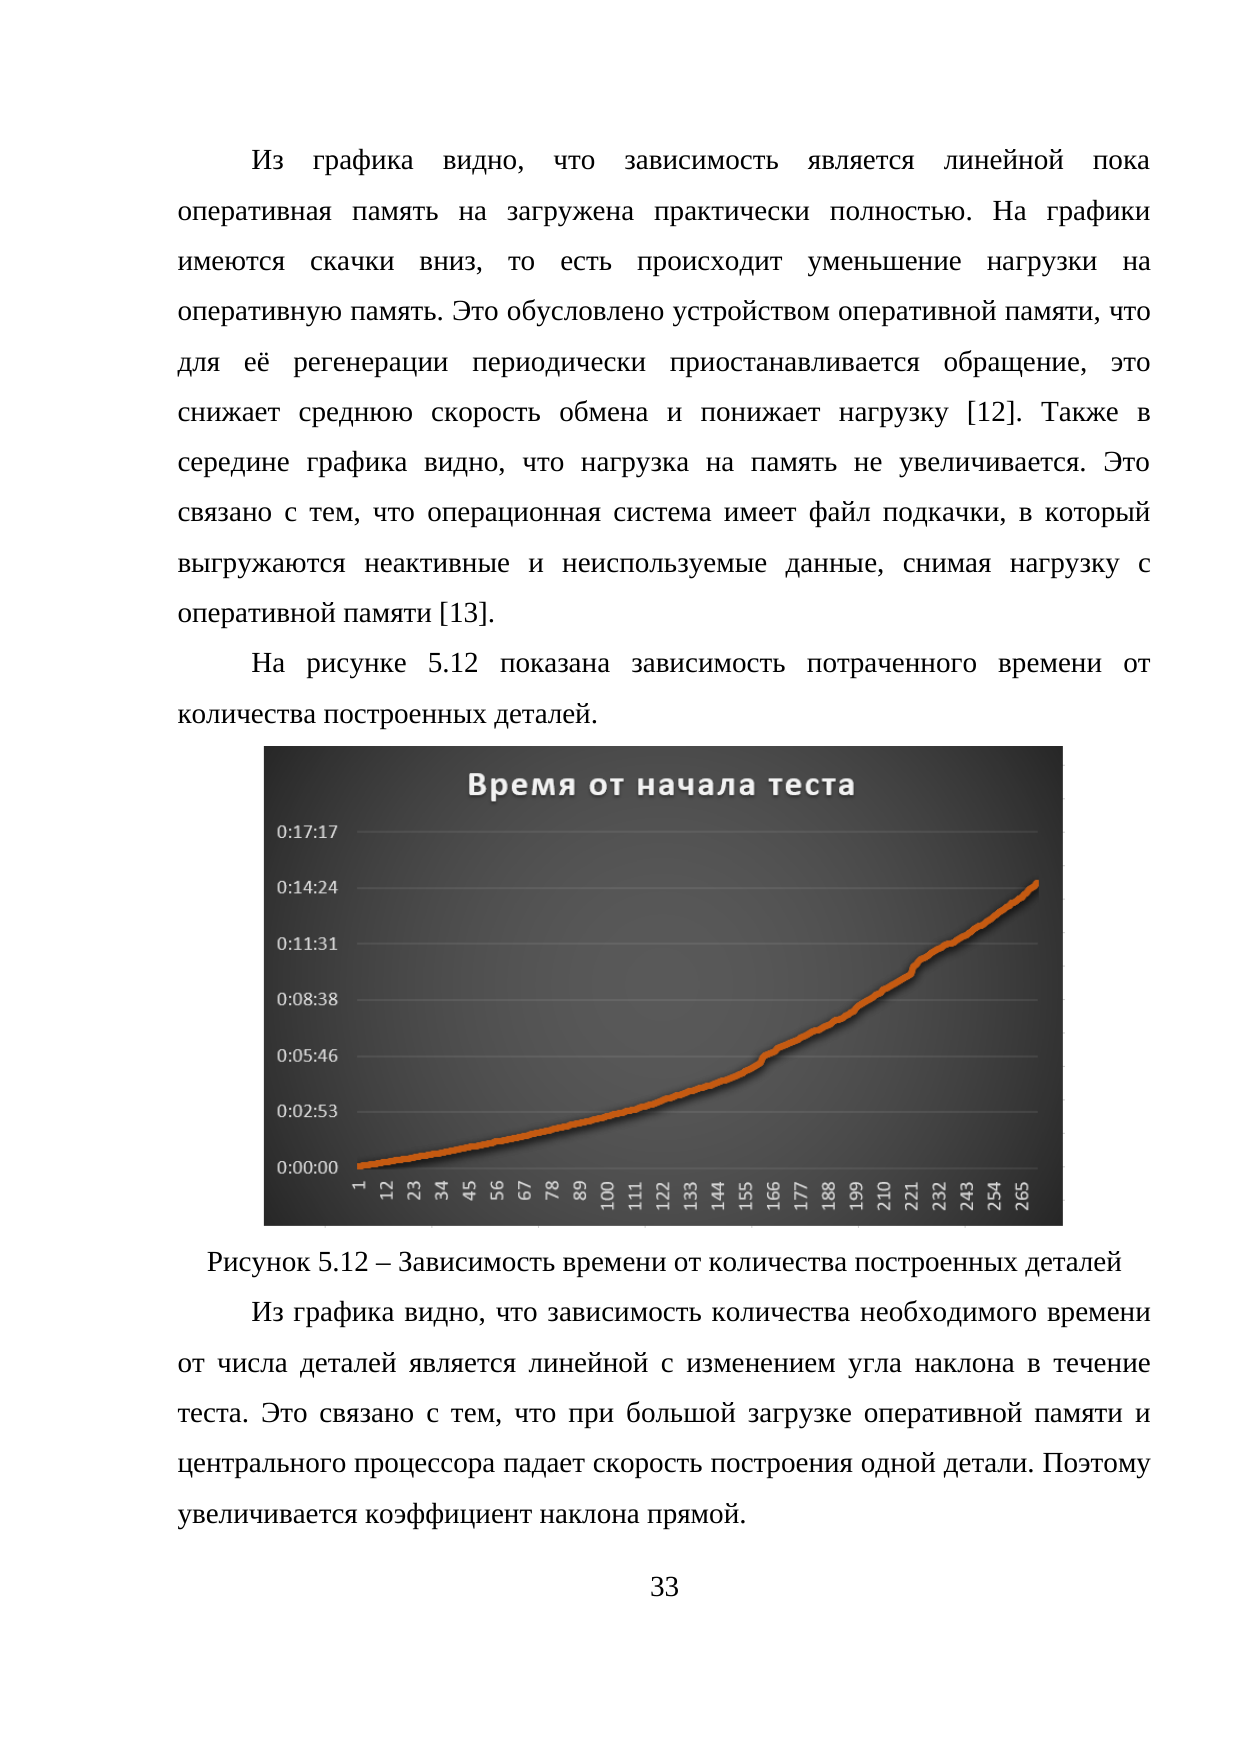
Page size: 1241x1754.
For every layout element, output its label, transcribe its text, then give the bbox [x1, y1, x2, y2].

text На рисунке 5.12 показана зависимость потраченного времени от количества построенных деталей. [177, 646, 1152, 729]
picture [263, 746, 1065, 1228]
text Из графика видно, что зависимость является линейной пока оперативная память на загружена практически полностью. На графики имеются скачки вниз, то есть происходит уменьшение нагрузки на оперативную память. Это обусловлено устройством оперативной памяти, что для её регенерации периодически приостанавливается обращение, это снижает среднюю скорость обмена и понижает нагрузку [12]. Также в середине графика видно, что нагрузка на память не увеличивается. Это связано с тем, что операционная система имеет файл подкачки, в который выгружаются неактивные и неиспользуемые данные, снимая нагрузку с оперативной памяти [13]. [177, 142, 1152, 629]
text Из графика видно, что зависимость количества необходимого времени от числа деталей является линейной с изменением угла наклона в течение теста. Это связано с тем, что при большой загрузке оперативной памяти и центрального процессора падает скорость построения одной детали. Поэтому увеличивается коэффициент наклона прямой. [177, 1294, 1152, 1529]
text Рисунок 5.12 – Зависимость времени от количества построенных деталей [177, 1244, 1152, 1278]
